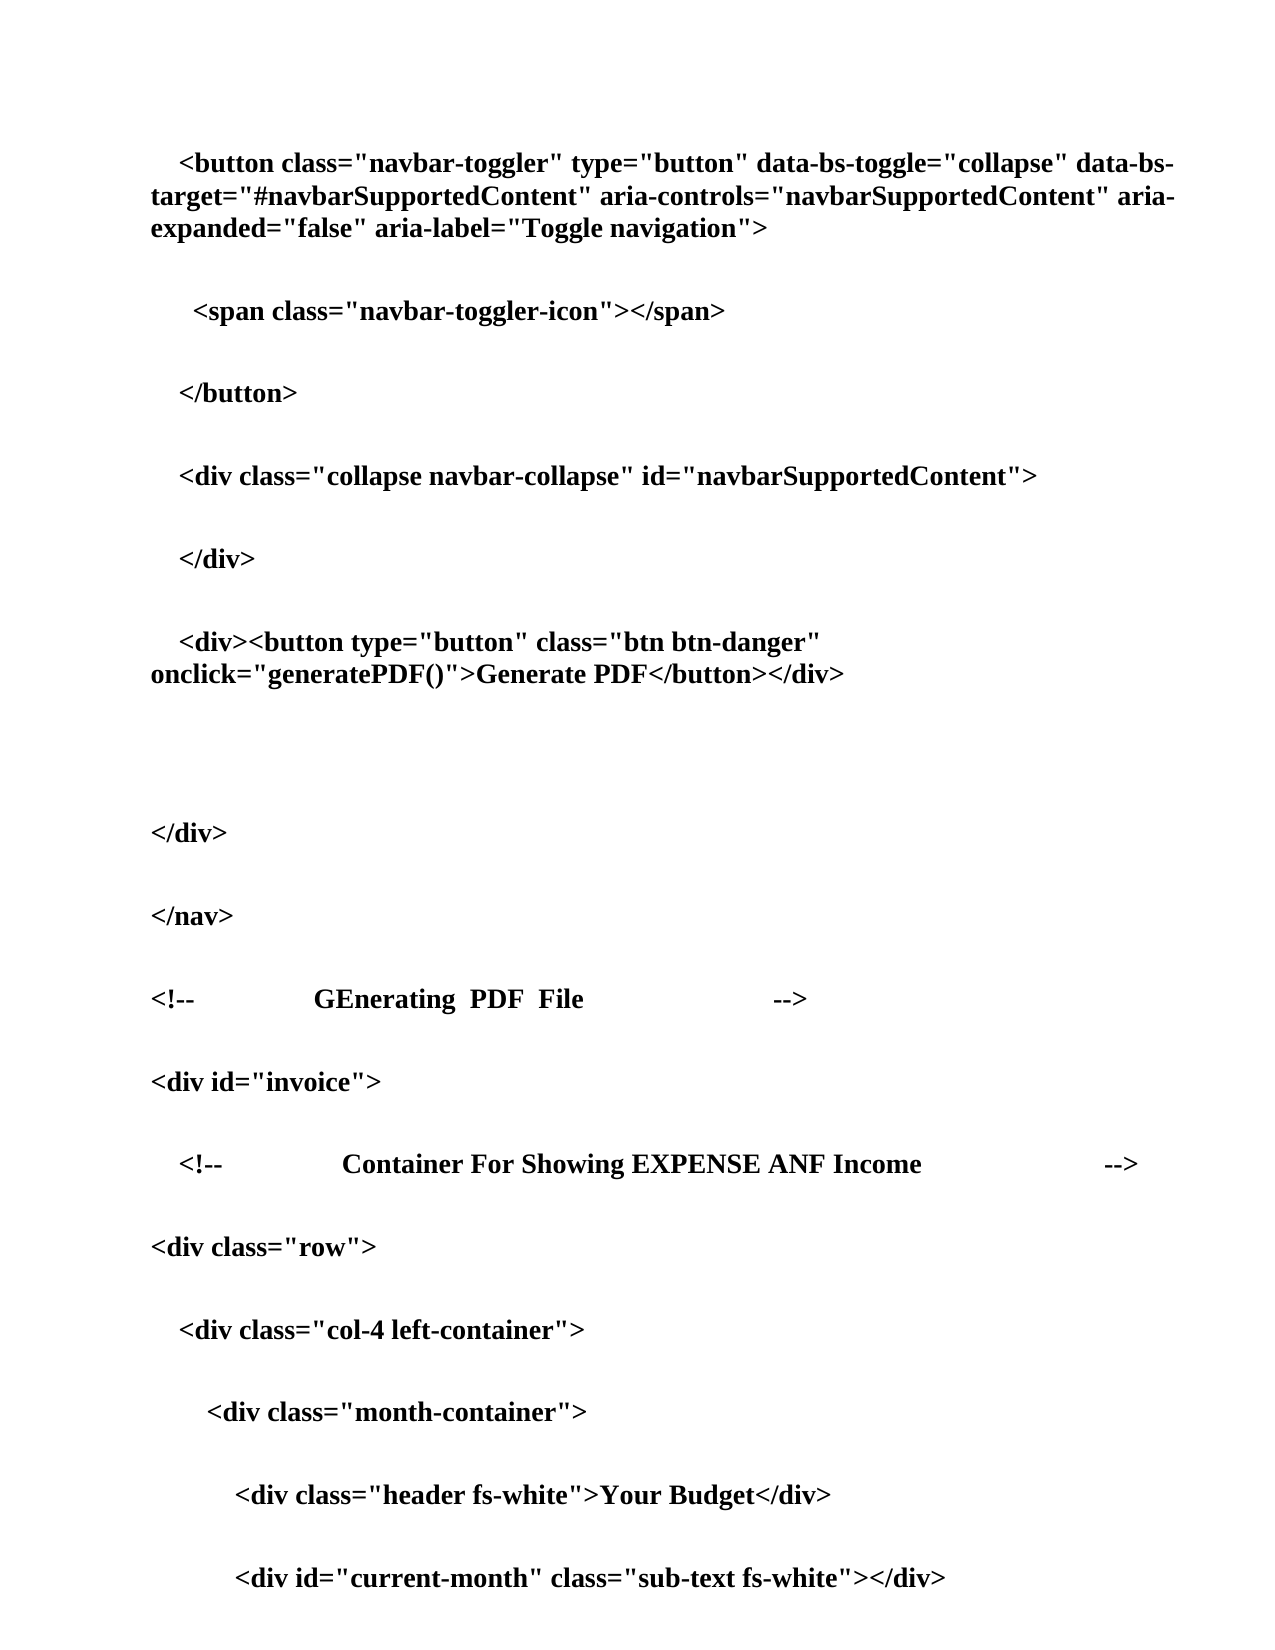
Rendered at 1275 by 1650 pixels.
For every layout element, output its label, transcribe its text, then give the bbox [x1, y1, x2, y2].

text <!-- Container For Showing EXPENSE ANF Income --> [150, 1147, 1255, 1180]
text <div class="header fs-white">Your Budget</div> [150, 1478, 1255, 1511]
text <div class="collapse navbar-collapse" id="navbarSupportedContent"> [150, 459, 1255, 492]
text </div> [150, 816, 1255, 849]
text <div id="current-month" class="sub-text fs-white"></div> [150, 1561, 1255, 1593]
text <div class="col-4 left-container"> [150, 1313, 1255, 1345]
text </div> [150, 542, 1255, 574]
text </nav> [150, 899, 1255, 932]
text </button> [150, 377, 1255, 409]
text <div class="row"> [150, 1230, 1255, 1262]
text <!-- GEnerating PDF File --> [150, 982, 1255, 1014]
text <div id="invoice"> [150, 1064, 1255, 1097]
text <div class="month-container"> [150, 1395, 1255, 1428]
text <div><button type="button" class="btn btn-danger" onclick="generatePDF()">Generate PDF</button></div> [150, 625, 1255, 689]
text <button class="navbar-toggler" type="button" data-bs-toggle="collapse" data-bs-target="#navbarSupportedContent" aria-controls="navbarSupportedContent" aria-expanded="false" aria-label="Toggle navigation"> [150, 146, 1255, 243]
text <span class="navbar-toggler-icon"></span> [150, 294, 1255, 326]
